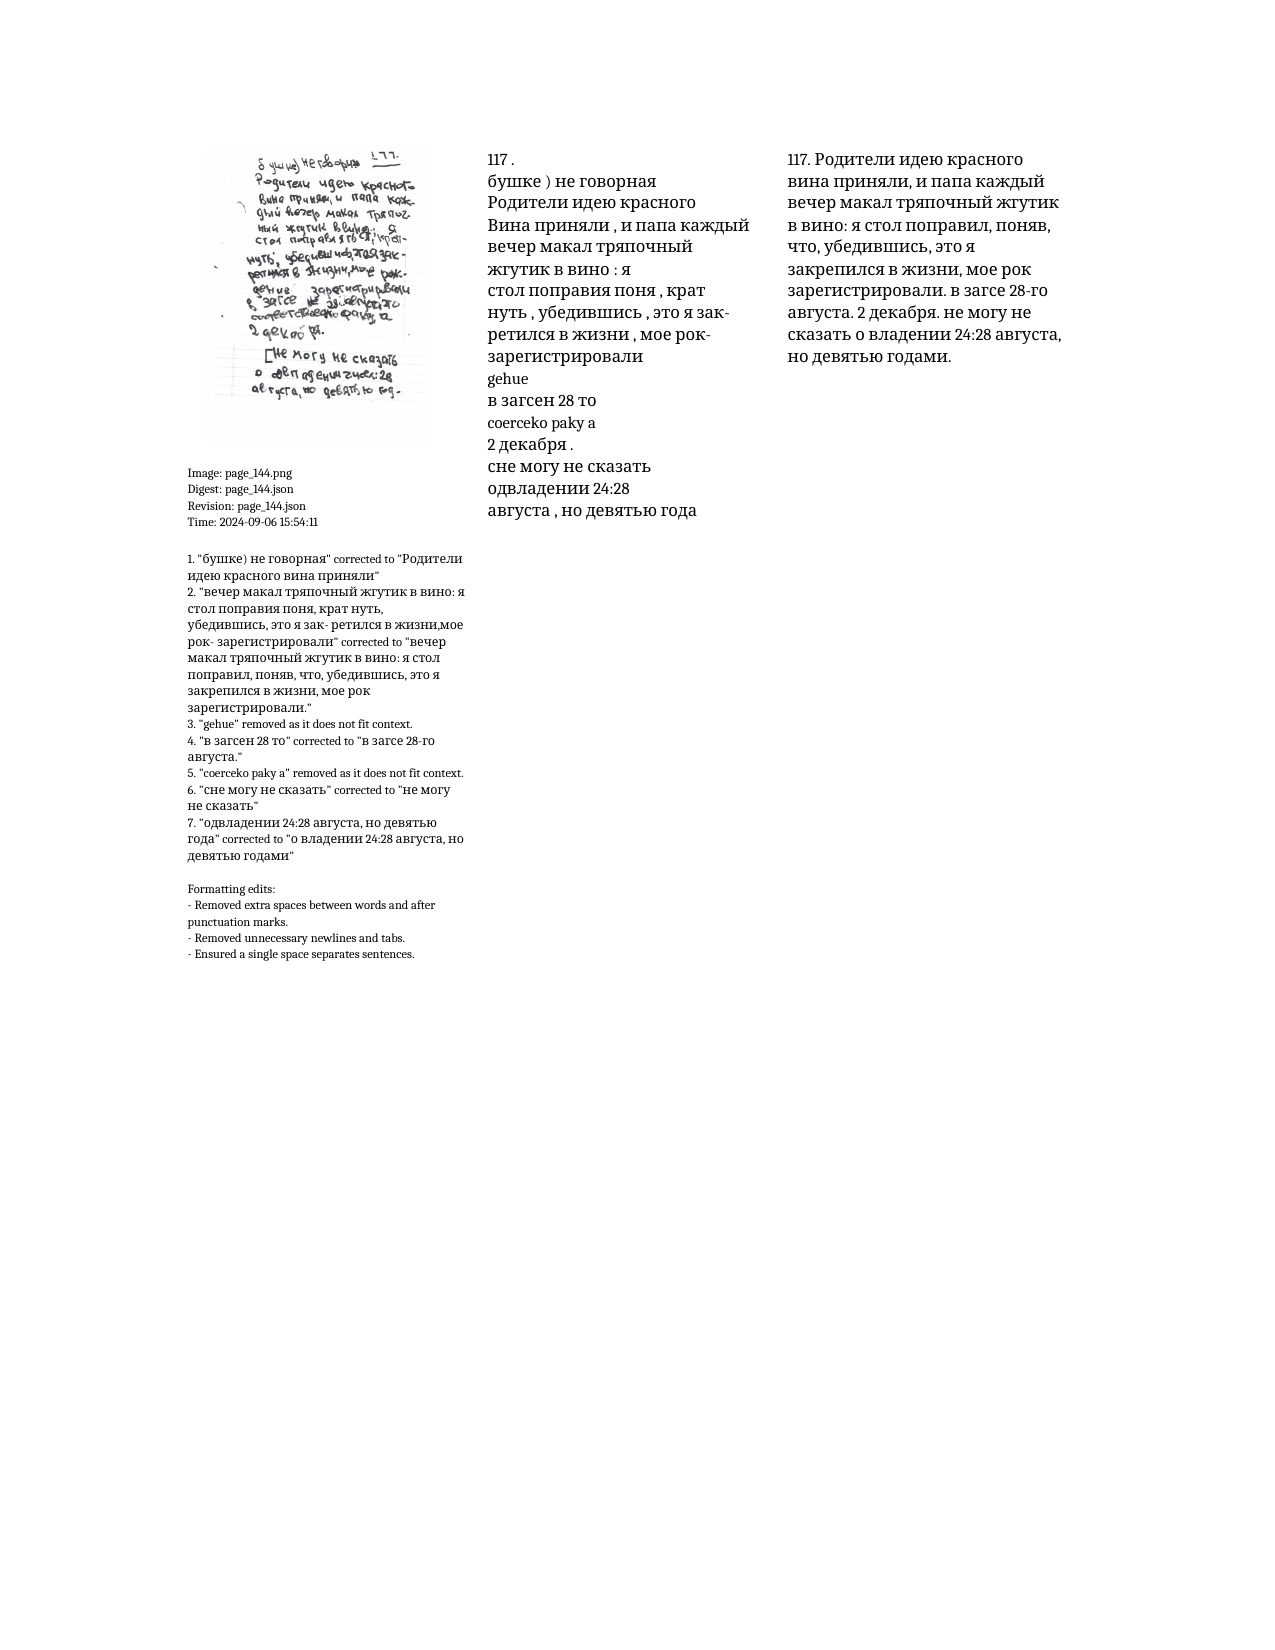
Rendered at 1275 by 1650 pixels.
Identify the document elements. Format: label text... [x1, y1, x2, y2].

picture [206, 150, 432, 442]
table_header Image: page_144.png Digest: page_144.json Revision: page_144.json Time: 2024-09-06 15:54:11 1. "бушке) не говорная" corrected to "Родители идею красного вина приняли" 2. "вечер макал тряпочный жгутик в вино: я стол поправия поня, крат нуть, убедившись, это я зак- ретился в жизни,мое рок- зарегистрировали" corrected to "вечер макал тряпочный жгутик в вино: я стол поправил, поняв, что, убедившись, это я закрепился в жизни, мое рок зарегистрировали." 3. "gehue" removed as it does not fit context. 4. "в загсен 28 то" corrected to "в загсе 28-го августа." 5. "coerceko paky a" removed as it does not fit context. 6. "сне могу не сказать" corrected to "не могу не сказать" 7. "одвладении 24:28 августа, но девятью года" corrected to "о владении 24:28 августа, но девятью годами" Formatting edits: - Removed extra spaces between words and after punctuation marks. - Removed unnecessary newlines and tabs. - Ensured a single space separates sentences. [176, 150, 476, 1500]
table_header 117. Родители идею красного вина приняли, и папа каждый вечер макал тряпочный жгутик в вино: я стол поправил, поняв, что, убедившись, это я закрепился в жизни, мое рок зарегистрировали. в загсе 28-го августа. 2 декабря. не могу не сказать о владении 24:28 августа, но девятью годами. [776, 150, 1076, 1500]
table_header 117 . бушке ) не говорная Родители идею красного Вина приняли , и папа каждый вечер макал тряпочный жгутик в вино : я стол поправия поня , крат нуть , убедившись , это я зак- ретился в жизни , мое рок- зарегистрировали gehue в загсен 28 то coerceko paky a 2 декабря . сне могу не сказать одвладении 24:28 августа , но девятью года [476, 150, 776, 1500]
